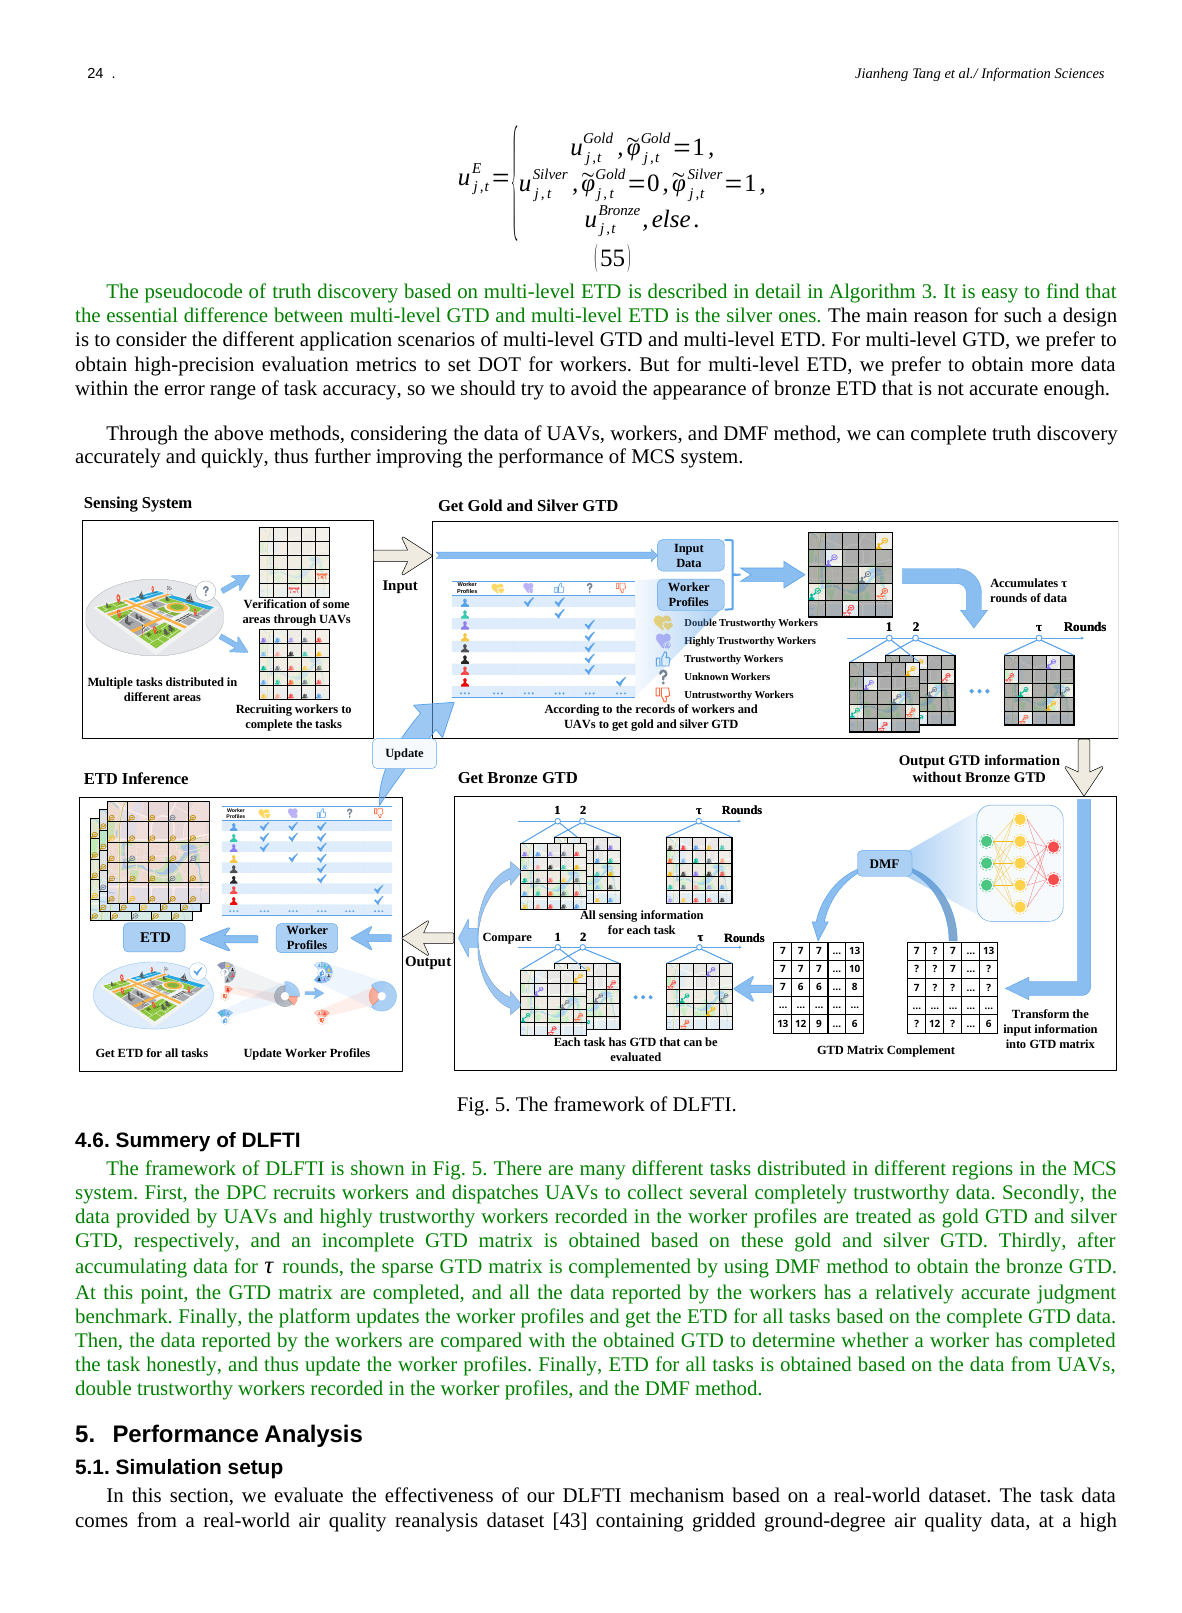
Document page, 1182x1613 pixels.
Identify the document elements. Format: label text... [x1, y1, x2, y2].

text The pseudocode of truth discovery based on multi-level ETD is described in detail in Algorithm 3. It is easy to find that the essential difference between multi-level GTD and multi-level ETD is the silver ones. The main reason for such a design is to consider the different application scenarios of multi-level GTD and multi-level ETD. For multi-level GTD, we prefer to obtain high-precision evaluation metrics to set DOT for workers. But for multi-level ETD, we prefer to obtain more data within the error range of task accuracy, so we should try to avoid the appearance of bronze ETD that is not accurate enough. [75, 279, 1118, 399]
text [75, 1483, 1118, 1532]
text Through the above methods, considering the data of UAVs, workers, and DMF method, we can complete truth discovery accurately and quickly, thus further improving the performance of MCS system. [75, 420, 1118, 468]
subtitle Performance Analysis [75, 1421, 1118, 1448]
subtitle 4.6. Summery of DLFTI [75, 1129, 1118, 1152]
subtitle 5.1. Simulation setup [75, 1456, 1118, 1479]
text The framework of DLFTI is shown in Fig. 5. There are many different tasks distributed in different regions in the MCS system. First, the DPC recruits workers and dispatches UAVs to collect several completely trustworthy data. Secondly, the data provided by UAVs and highly trustworthy workers recorded in the worker profiles are treated as gold GTD and silver GTD, respectively, and an incomplete GTD matrix is obtained based on these gold and silver GTD. Thirdly, after accumulating data for rounds, the sparse GTD matrix is complemented by using DMF method to obtain the bronze GTD. At this point, the GTD matrix are completed, and all the data reported by the workers has a relatively accurate judgment benchmark. Finally, the platform updates the worker profiles and get the ETD for all tasks based on the complete GTD data. Then, the data reported by the workers are compared with the obtained GTD to determine whether a worker has completed the task honestly, and thus update the worker profiles. Finally, ETD for all tasks is obtained based on the data from UAVs, double trustworthy workers recorded in the worker profiles, and the DMF method. [75, 1156, 1118, 1400]
text Fig. 5. The framework of DLFTI. [75, 1092, 1118, 1116]
